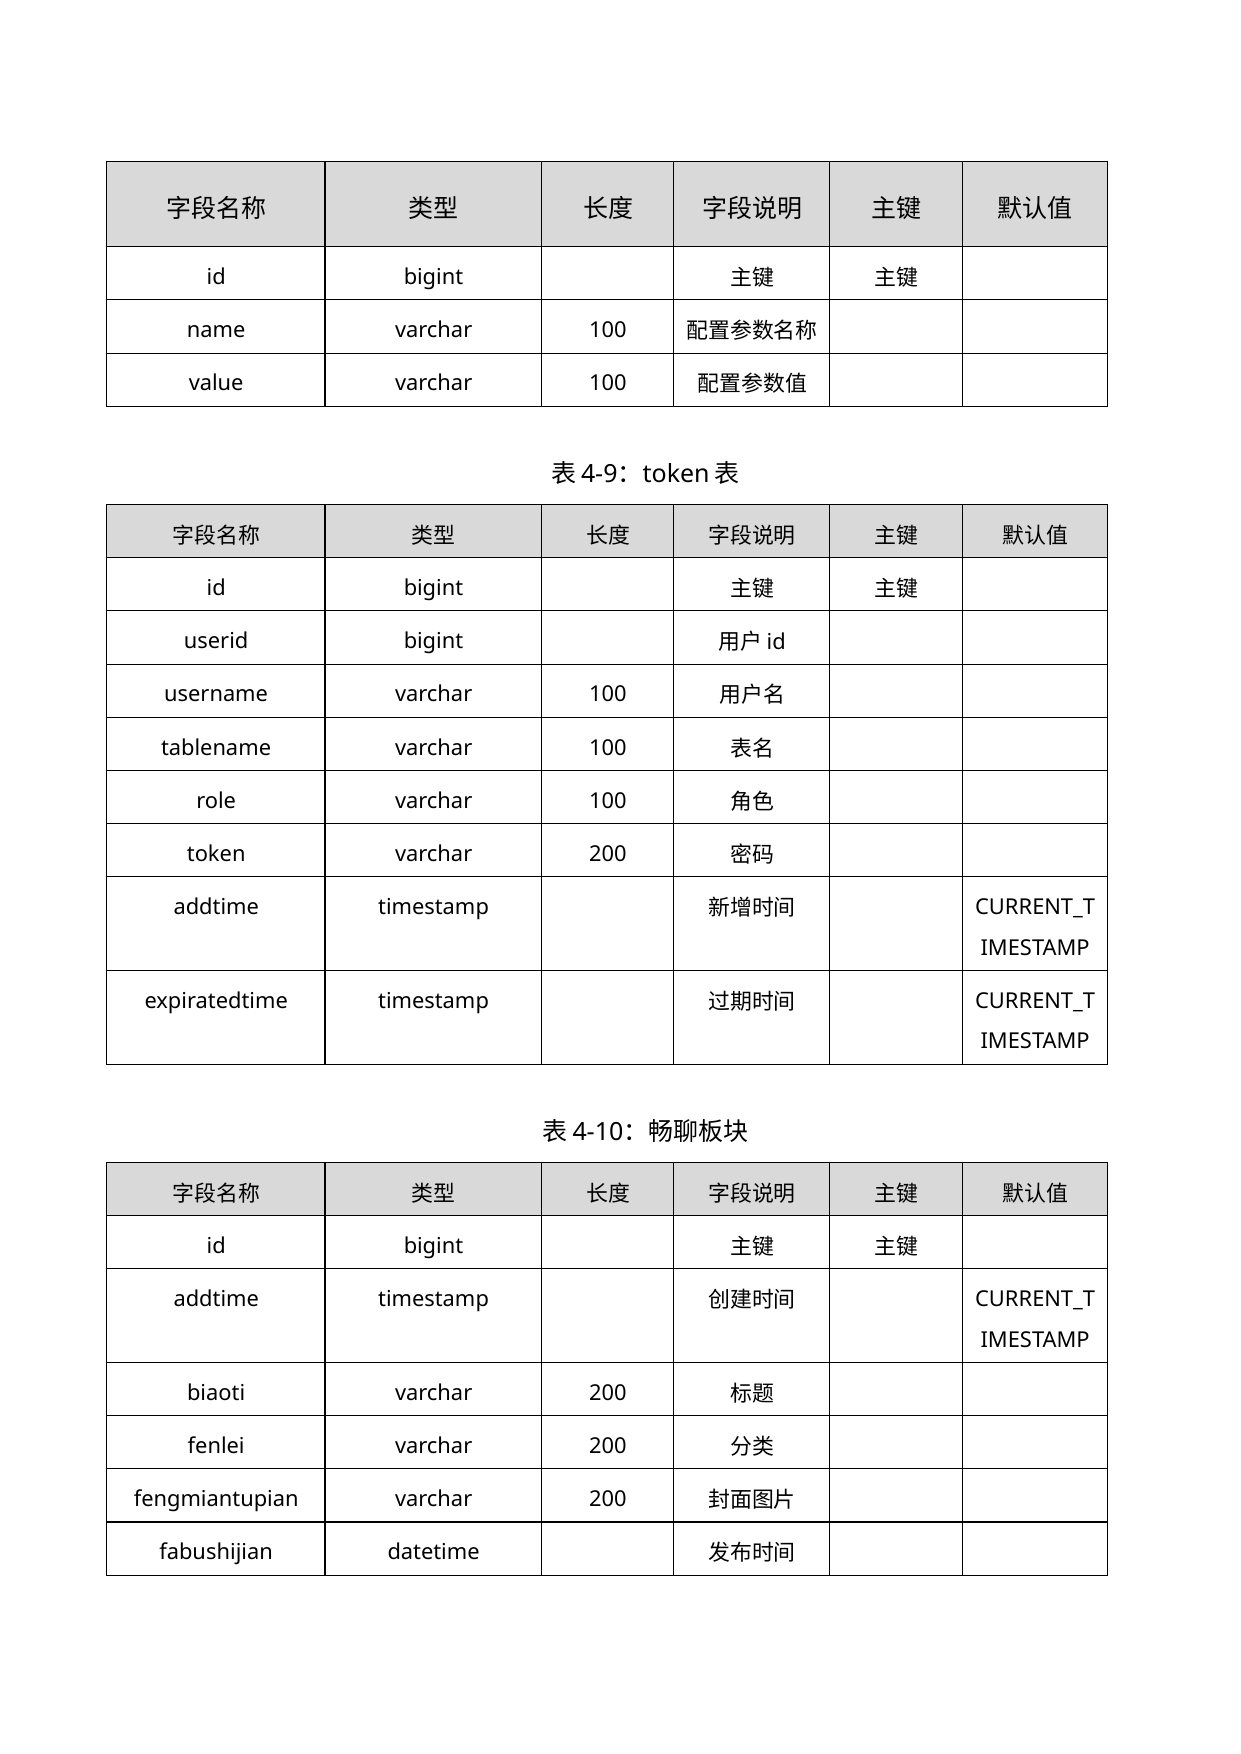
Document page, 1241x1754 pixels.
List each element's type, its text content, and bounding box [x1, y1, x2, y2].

table_cell name [107, 300, 324, 352]
table_header 类型 [326, 505, 541, 557]
table_cell 主键 [830, 1216, 962, 1268]
table_cell [963, 354, 1107, 406]
table_cell CURRENT_TIMESTAMP [963, 877, 1107, 970]
table_cell id [107, 1216, 324, 1268]
table_cell 角色 [674, 771, 829, 823]
table_cell [542, 971, 673, 1063]
table_cell 表名 [674, 718, 829, 770]
table_cell id [107, 247, 324, 299]
table_header 字段名称 [107, 1163, 324, 1215]
table_cell 密码 [674, 824, 829, 876]
table_cell fengmiantupian [107, 1469, 324, 1521]
table_cell 主键 [674, 558, 829, 610]
table_cell [963, 300, 1107, 352]
table_header 默认值 [963, 1163, 1107, 1215]
table_cell 发布时间 [674, 1523, 829, 1574]
table_cell [963, 247, 1107, 299]
text 表4-9：token表 [118, 439, 1122, 504]
table_cell datetime [326, 1523, 541, 1574]
table_cell username [107, 665, 324, 717]
table_cell [963, 771, 1107, 823]
table_cell 创建时间 [674, 1269, 829, 1362]
table_cell 主键 [830, 558, 962, 610]
table_cell 新增时间 [674, 877, 829, 970]
table_cell [830, 877, 962, 970]
table_header 字段名称 [107, 162, 324, 246]
table_cell id [107, 558, 324, 610]
table_cell 100 [542, 354, 673, 406]
table_header 字段说明 [674, 1163, 829, 1215]
table_cell 主键 [674, 247, 829, 299]
table_cell [542, 1269, 673, 1362]
table_cell varchar [326, 300, 541, 352]
table_cell timestamp [326, 877, 541, 970]
table_cell 100 [542, 300, 673, 352]
table_cell [830, 1269, 962, 1362]
table_cell varchar [326, 1416, 541, 1468]
table_cell [830, 1416, 962, 1468]
table_cell 用户名 [674, 665, 829, 717]
table_cell 封面图片 [674, 1469, 829, 1521]
table_cell varchar [326, 1469, 541, 1521]
table_cell varchar [326, 354, 541, 406]
table_cell biaoti [107, 1363, 324, 1415]
table_cell timestamp [326, 971, 541, 1063]
table_cell [542, 1216, 673, 1268]
table_cell userid [107, 611, 324, 663]
table_cell CURRENT_TIMESTAMP [963, 971, 1107, 1063]
table_cell CURRENT_TIMESTAMP [963, 1269, 1107, 1362]
table_cell varchar [326, 1363, 541, 1415]
table_cell 200 [542, 1469, 673, 1521]
table_cell 100 [542, 771, 673, 823]
table_cell value [107, 354, 324, 406]
table_cell [830, 665, 962, 717]
table_cell addtime [107, 877, 324, 970]
table_cell 200 [542, 1416, 673, 1468]
table_cell bigint [326, 558, 541, 610]
table_cell bigint [326, 611, 541, 663]
table_cell varchar [326, 771, 541, 823]
table_header 默认值 [963, 505, 1107, 557]
table_cell fabushijian [107, 1523, 324, 1574]
table_header 长度 [542, 505, 673, 557]
table_cell [830, 611, 962, 663]
table_cell bigint [326, 247, 541, 299]
table_cell [963, 611, 1107, 663]
table_cell [963, 665, 1107, 717]
table_header 字段说明 [674, 162, 829, 246]
table_header 主键 [830, 162, 962, 246]
table_header 类型 [326, 1163, 541, 1215]
table_cell 100 [542, 718, 673, 770]
table_cell [830, 300, 962, 352]
table_cell 100 [542, 665, 673, 717]
table_cell 配置参数值 [674, 354, 829, 406]
table_cell varchar [326, 824, 541, 876]
table_cell expiratedtime [107, 971, 324, 1063]
table_cell [830, 354, 962, 406]
table_header 字段说明 [674, 505, 829, 557]
table_cell varchar [326, 718, 541, 770]
table_cell [963, 824, 1107, 876]
table_cell varchar [326, 665, 541, 717]
table_cell [963, 1363, 1107, 1415]
table_cell [542, 558, 673, 610]
table_header 主键 [830, 1163, 962, 1215]
table_header 默认值 [963, 162, 1107, 246]
table_cell bigint [326, 1216, 541, 1268]
text 表4-10：畅聊板块 [118, 1097, 1122, 1162]
table_cell 配置参数名称 [674, 300, 829, 352]
table_cell 分类 [674, 1416, 829, 1468]
table_cell [830, 824, 962, 876]
table_cell [830, 771, 962, 823]
table_cell 过期时间 [674, 971, 829, 1063]
table_header 长度 [542, 162, 673, 246]
table_cell [542, 877, 673, 970]
table_cell fenlei [107, 1416, 324, 1468]
table_cell token [107, 824, 324, 876]
table_cell tablename [107, 718, 324, 770]
table_cell [963, 1216, 1107, 1268]
table_cell [963, 718, 1107, 770]
table_cell 主键 [830, 247, 962, 299]
table_header 主键 [830, 505, 962, 557]
table_cell [542, 247, 673, 299]
table_cell [830, 1469, 962, 1521]
table_cell timestamp [326, 1269, 541, 1362]
table_header 长度 [542, 1163, 673, 1215]
table_cell [830, 1523, 962, 1574]
table_cell [830, 1363, 962, 1415]
table_cell addtime [107, 1269, 324, 1362]
table_cell [542, 611, 673, 663]
table_cell [830, 718, 962, 770]
table_cell 200 [542, 824, 673, 876]
table_cell 200 [542, 1363, 673, 1415]
table_cell [963, 1469, 1107, 1521]
table_header 类型 [326, 162, 541, 246]
table_cell 主键 [674, 1216, 829, 1268]
table_cell 用户id [674, 611, 829, 663]
table_cell [542, 1523, 673, 1574]
table_cell [830, 971, 962, 1063]
table_header 字段名称 [107, 505, 324, 557]
table_cell [963, 1523, 1107, 1574]
table_cell 标题 [674, 1363, 829, 1415]
table_cell [963, 1416, 1107, 1468]
table_cell role [107, 771, 324, 823]
table_cell [963, 558, 1107, 610]
